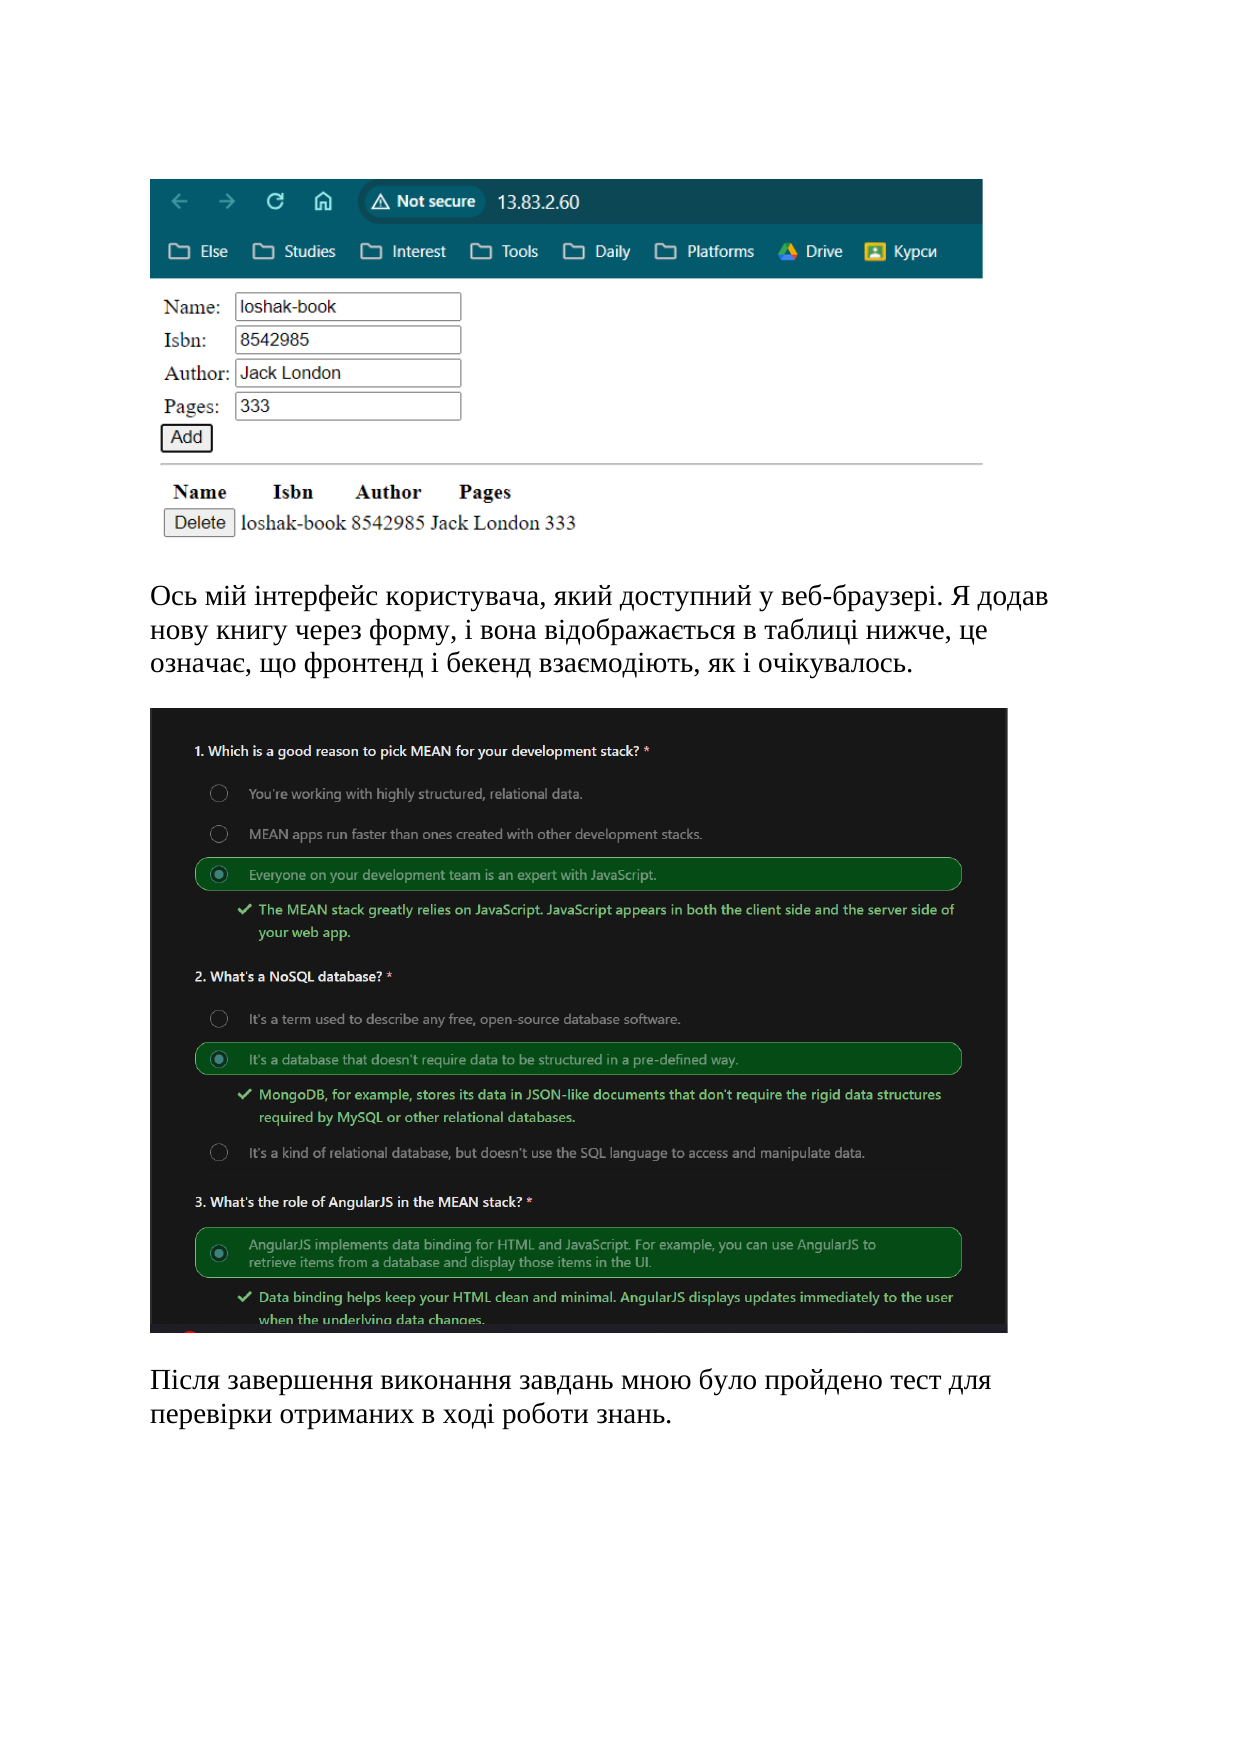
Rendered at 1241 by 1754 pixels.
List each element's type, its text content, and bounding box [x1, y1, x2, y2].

picture [150, 708, 1008, 1333]
text Після завершення виконання завдань мною було пройдено тест для перевірки отриманих в ході роботи знань. [150, 1362, 1090, 1429]
picture [150, 179, 983, 550]
text Ось мій інтерфейс користувача, який доступний у веб-браузері. Я додав нову книгу через форму, і вона відображається в таблиці нижче, це означає, що фронтенд і бекенд взаємодіють, як і очікувалось. [150, 578, 1090, 679]
